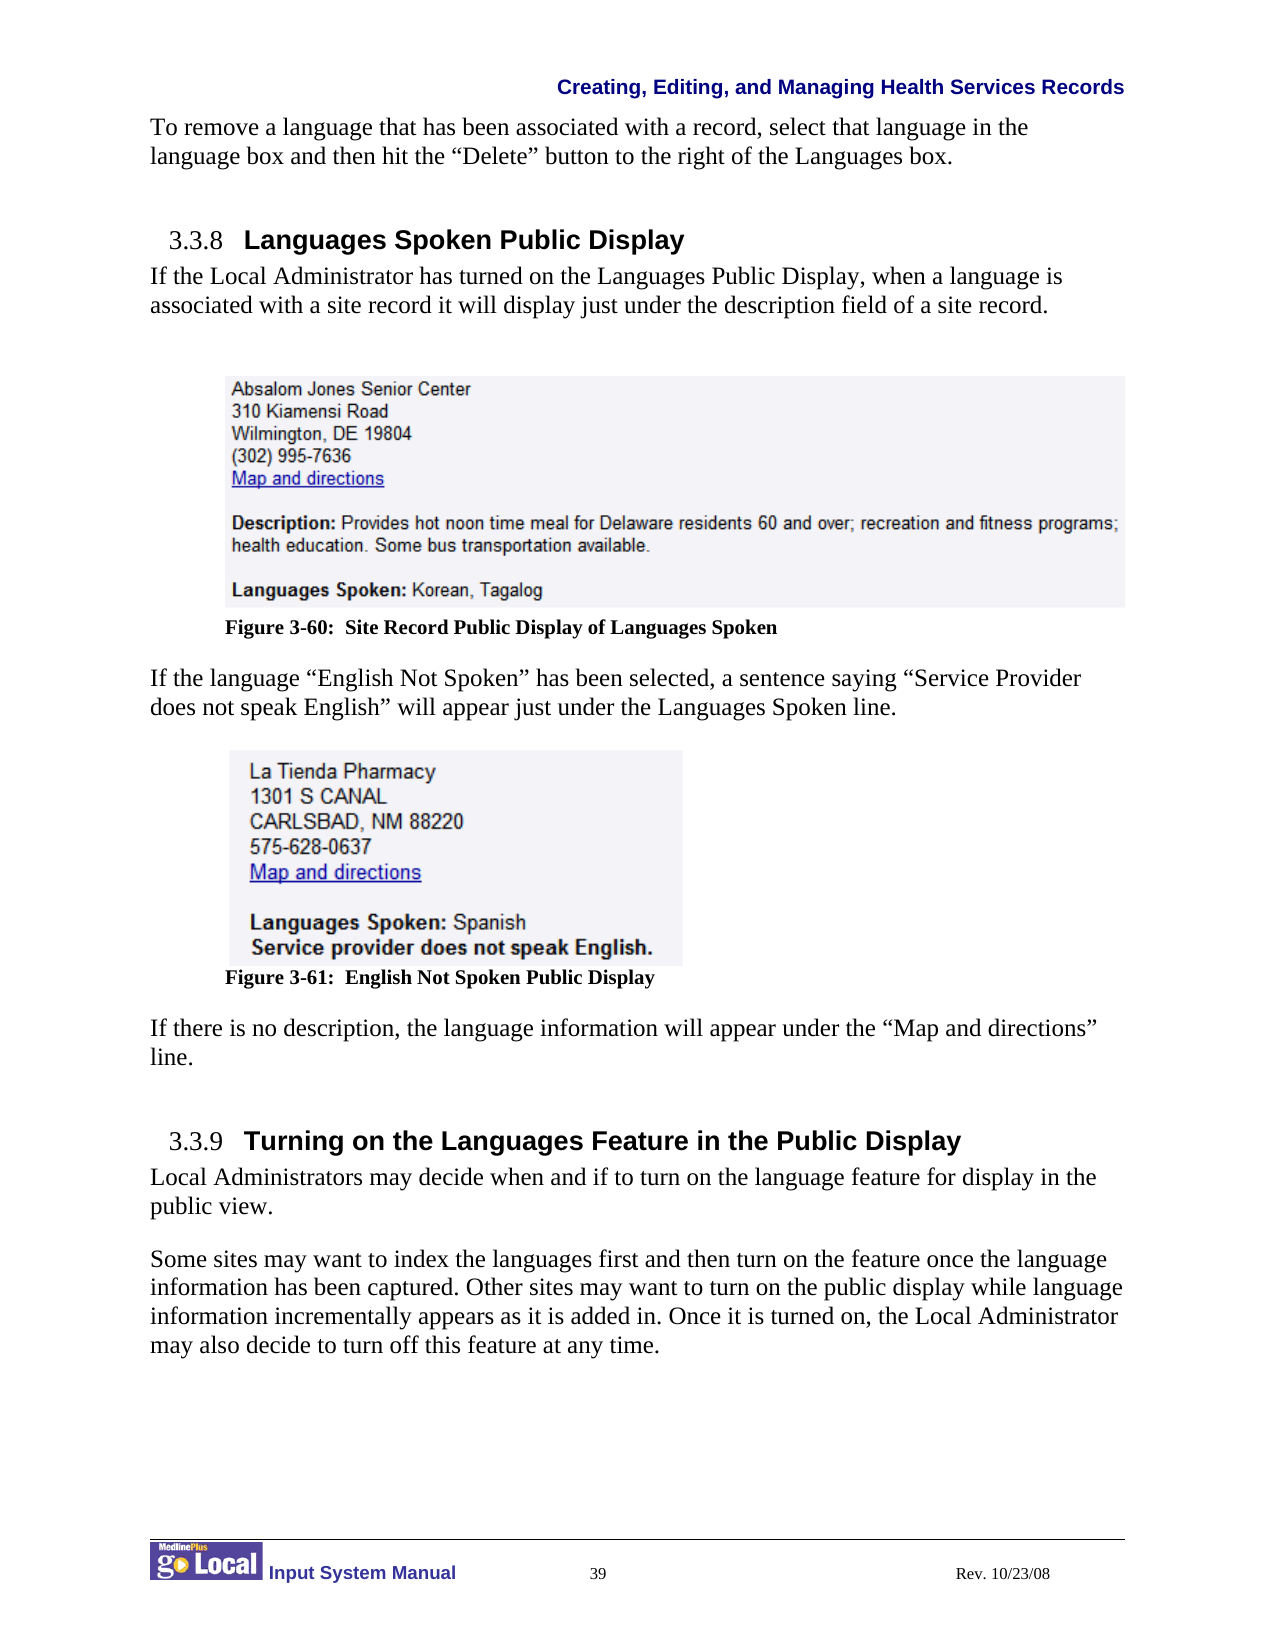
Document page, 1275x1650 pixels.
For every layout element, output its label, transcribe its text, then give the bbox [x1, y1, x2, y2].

subtitle Languages Spoken Public Display [169, 224, 1125, 255]
text If the Local Administrator has turned on the Languages Public Display, when a language is associated with a site record it will display just under the description field of a site record. [150, 261, 1125, 319]
picture [225, 376, 1125, 616]
picture [225, 749, 683, 966]
text If there is no description, the language information will appear under the “Map and directions” line. [150, 1013, 1125, 1071]
text If the language “English Not Spoken” has been selected, a sentence saying “Service Provider does not speak English” will appear just under the Languages Spoken line. [150, 663, 1125, 721]
text To remove a language that has been associated with a record, select that language in the language box and then hit the “Delete” button to the right of the Languages box. [150, 112, 1125, 170]
text Some sites may want to index the languages first and then turn on the feature once the language information has been captured. Other sites may want to turn on the public display while language information incrementally appears as it is added in. Once it is turned on, the Local Administrator may also decide to turn off this feature at any time. [150, 1244, 1125, 1359]
picture [150, 1542, 263, 1580]
text Local Administrators may decide when and if to turn on the language feature for display in the public view. [150, 1162, 1125, 1220]
subtitle Turning on the Languages Feature in the Public Display [169, 1125, 1125, 1156]
